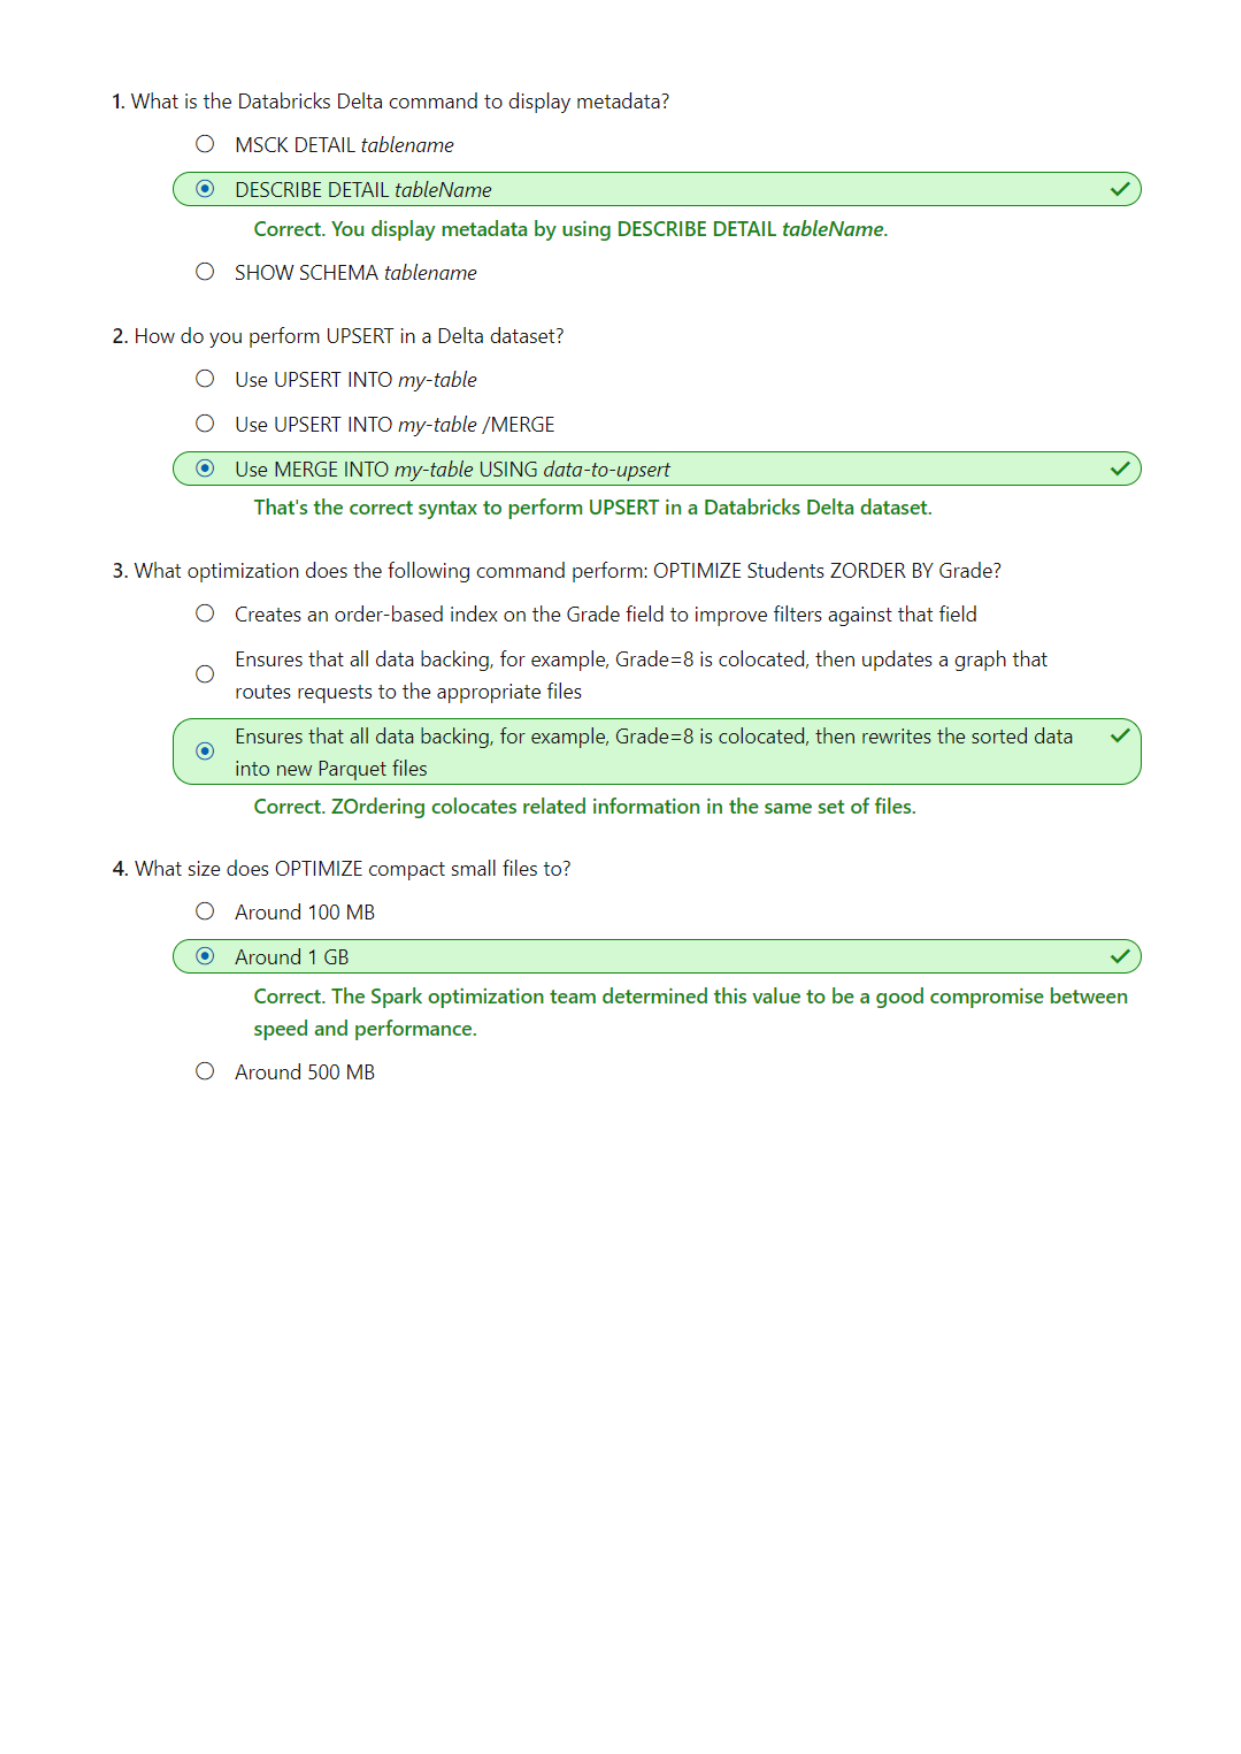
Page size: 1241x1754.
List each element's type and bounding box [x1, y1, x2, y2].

picture [75, 75, 1166, 1099]
